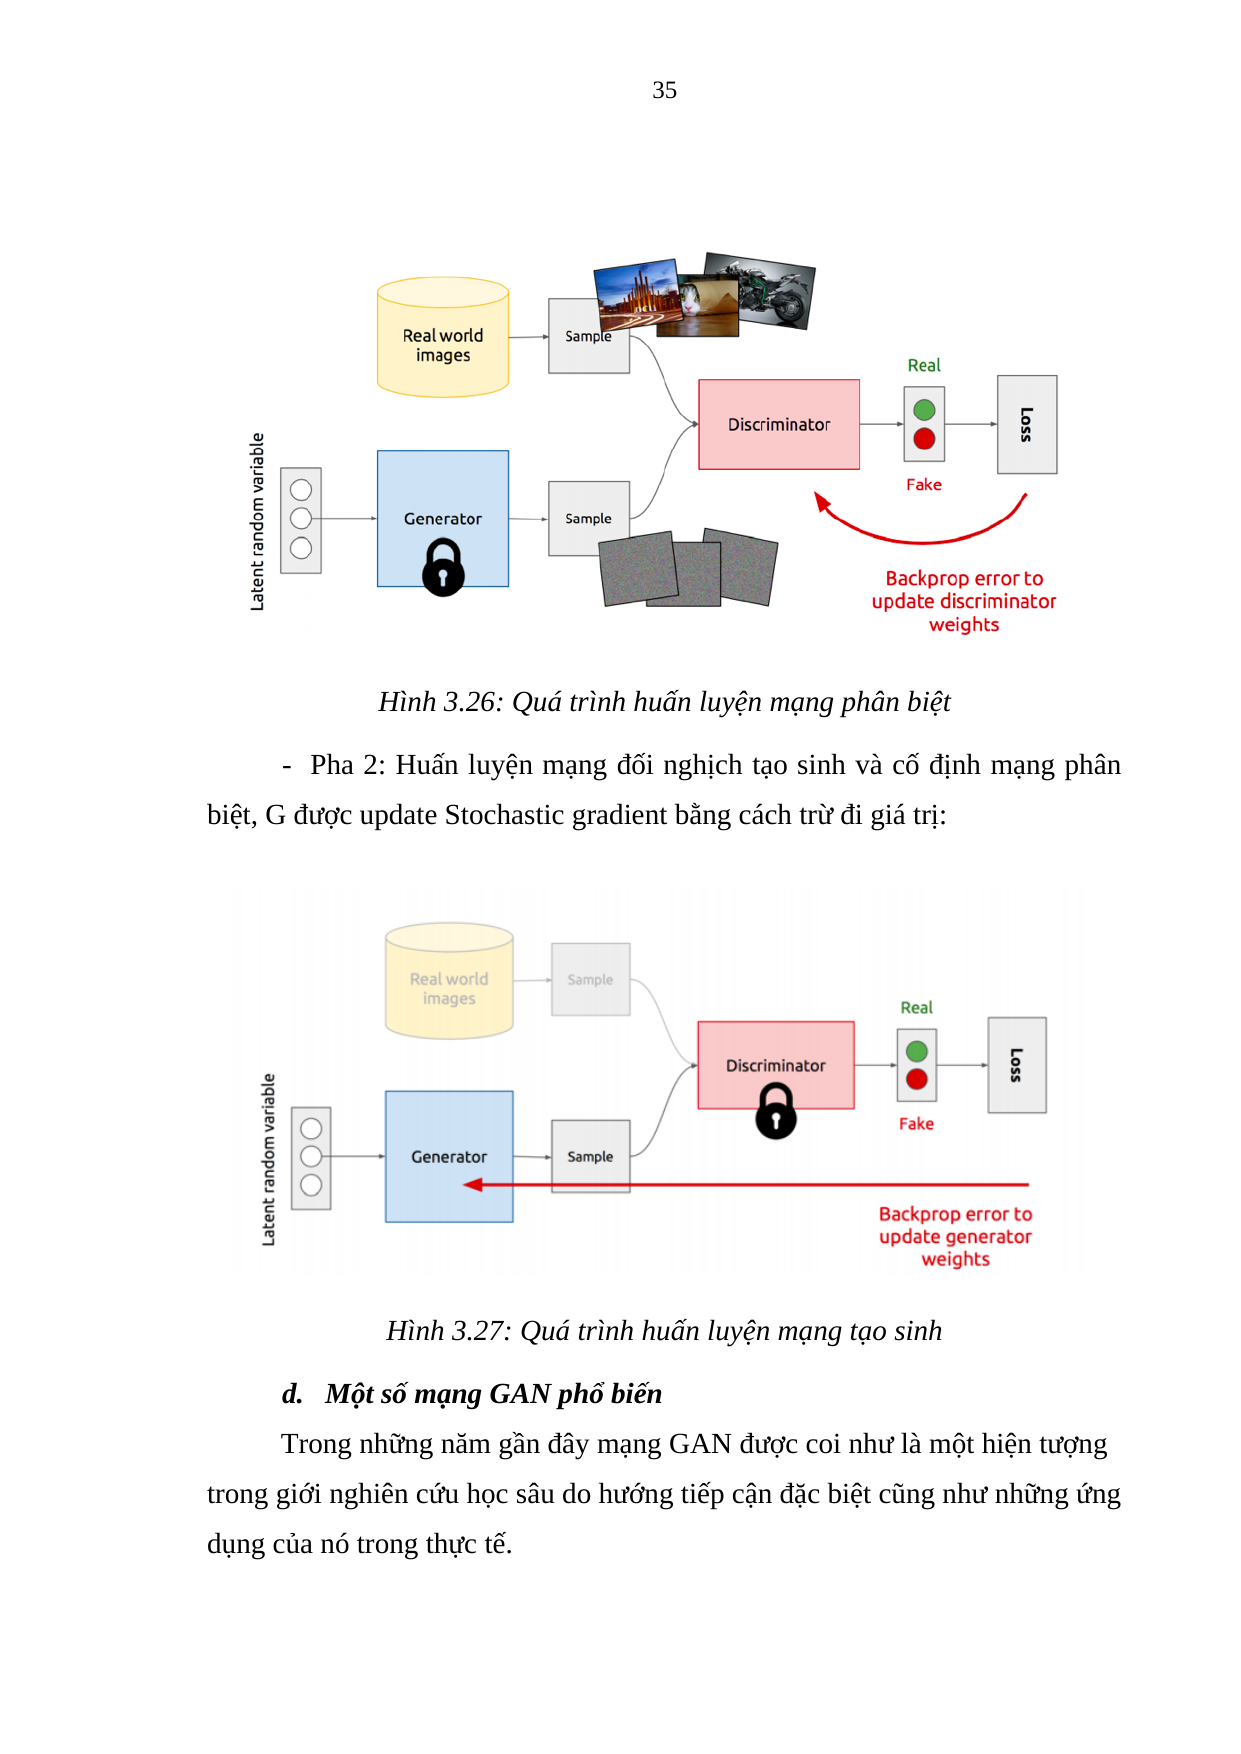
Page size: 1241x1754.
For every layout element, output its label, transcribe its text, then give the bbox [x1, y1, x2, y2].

list Pha 2: Huấn luyện mạng đối nghịch tạo sinh và cố định mạng phân biệt, G được update Stochastic gradient bằng cách trừ đi giá trị: [207, 747, 1122, 831]
picture [210, 206, 1119, 658]
text Hình .12: Quá trình huấn luyện mạng tạo sinh [207, 1313, 1122, 1346]
text Hình .11: Quá trình huấn luyện mạng phân biệt [207, 684, 1122, 718]
picture [206, 847, 1131, 1286]
list Một số mạng GAN phổ biến [207, 1376, 1122, 1409]
text Trong những năm gần đây mạng GAN được coi như là một hiện tượng trong giới nghiên cứu học sâu do hướng tiếp cận đặc biệt cũng như những ứng dụng của nó trong thực tế. [207, 1426, 1122, 1560]
